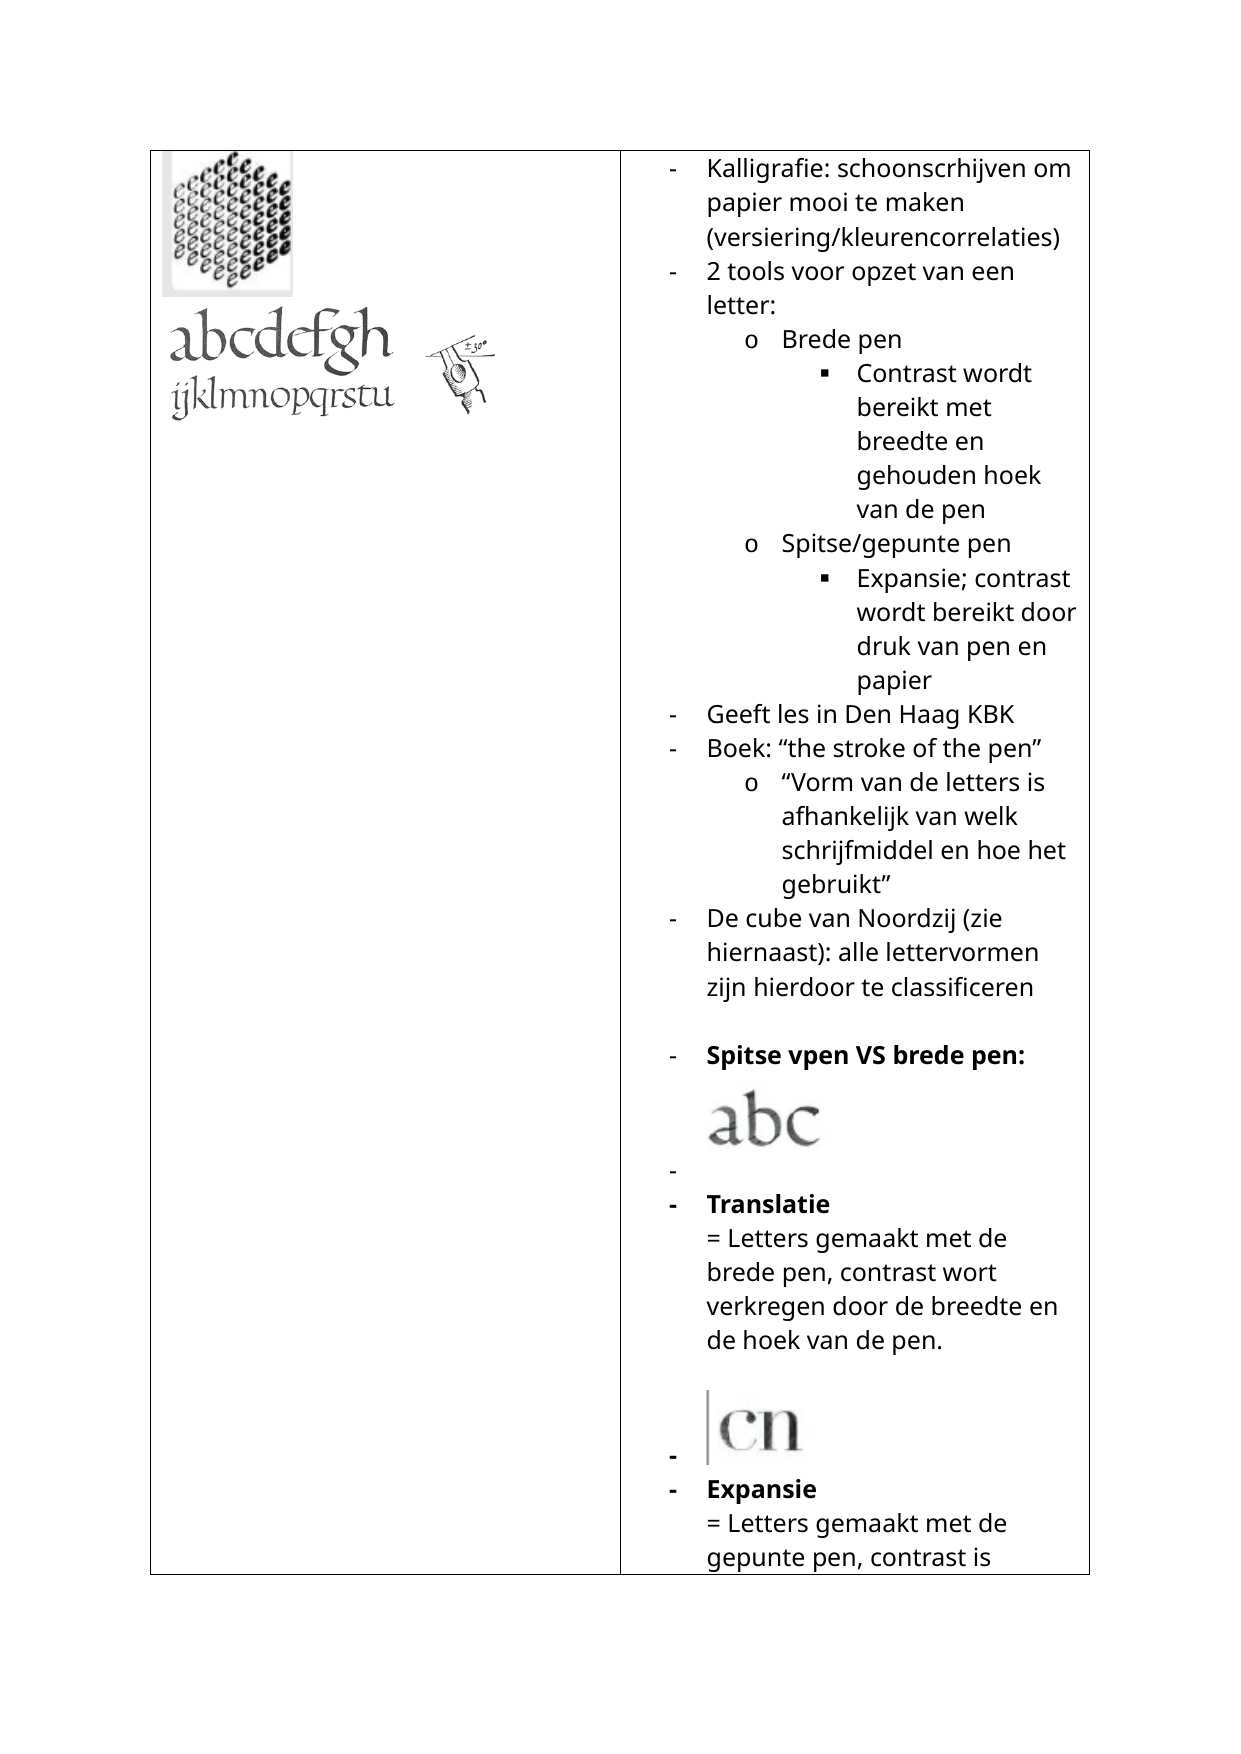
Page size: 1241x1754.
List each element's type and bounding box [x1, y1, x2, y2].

table_cell [621, 151, 1089, 1574]
table_cell [151, 151, 620, 1574]
picture [160, 298, 500, 423]
picture [161, 151, 293, 297]
picture [706, 1390, 815, 1465]
picture [706, 1071, 855, 1180]
